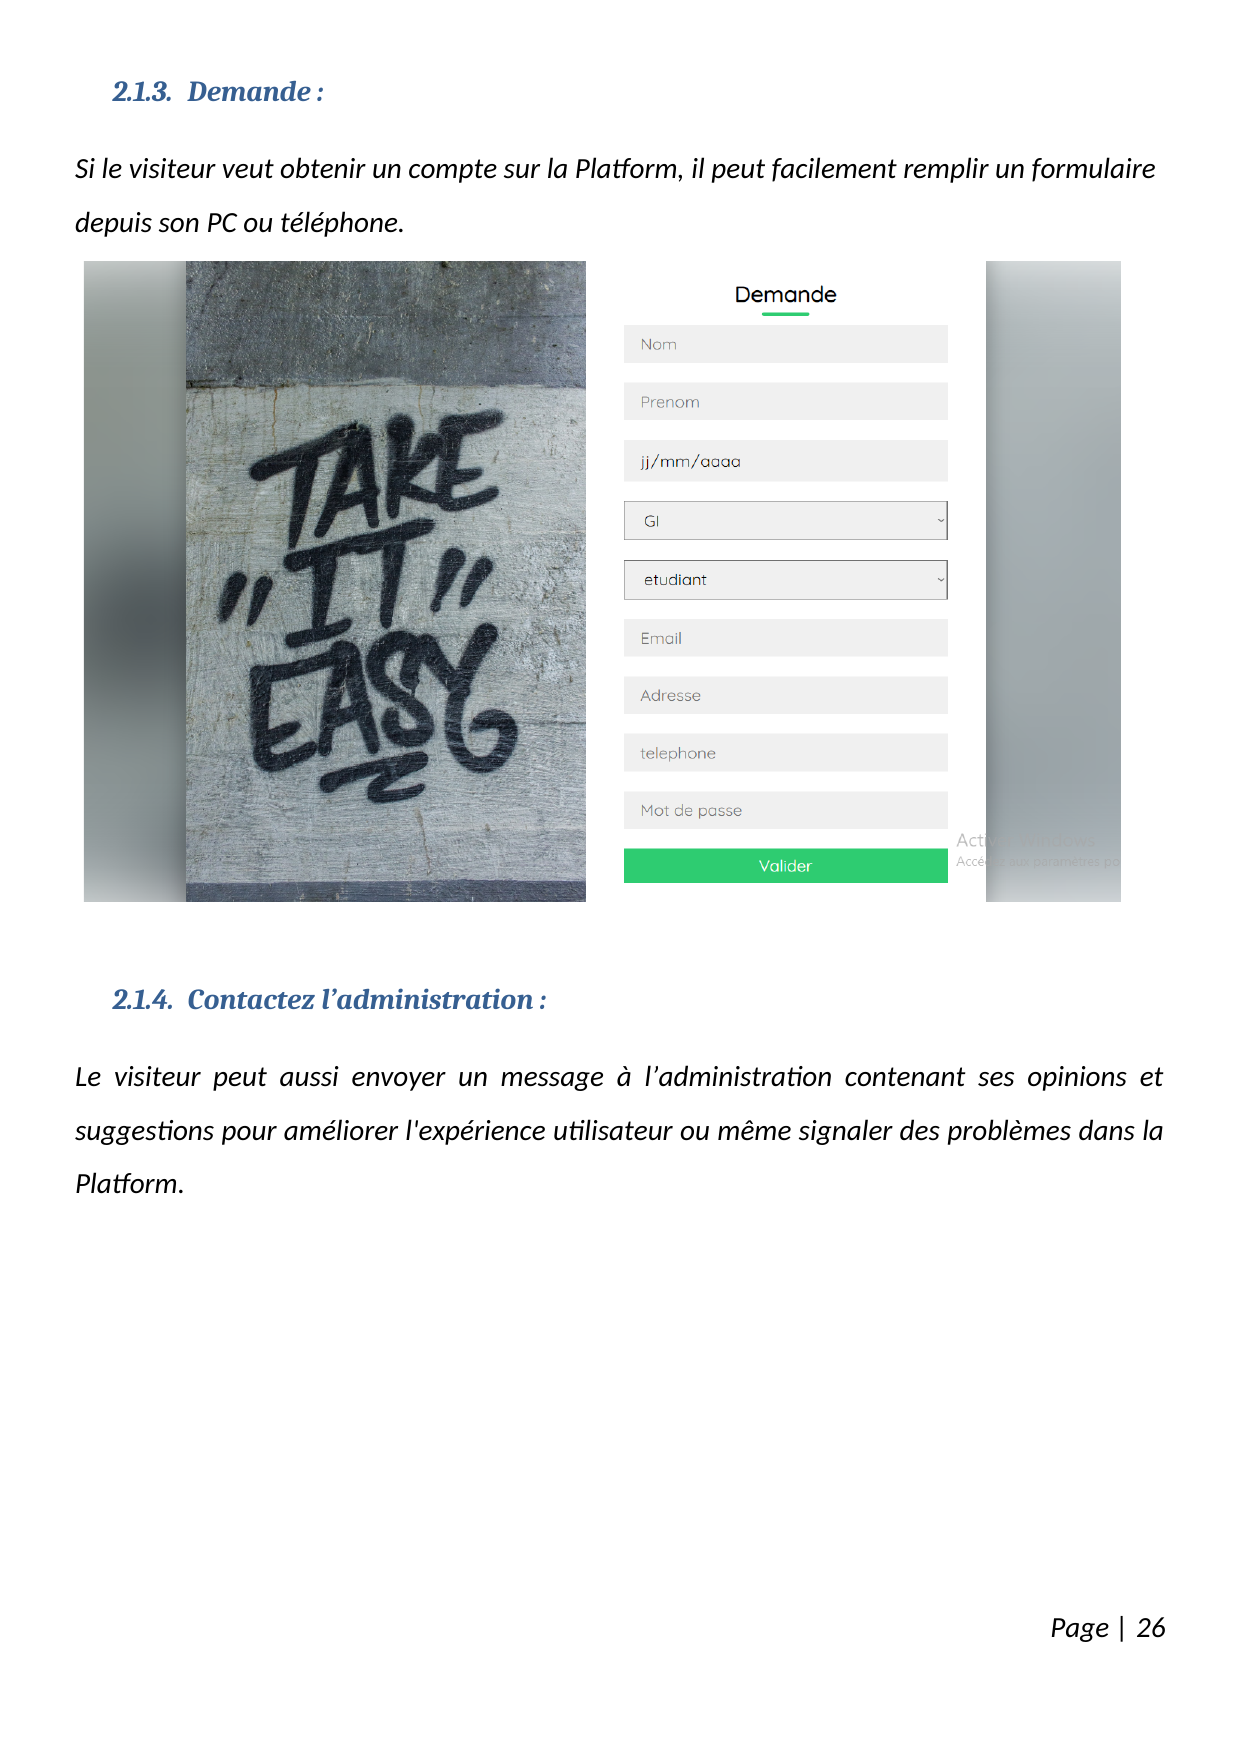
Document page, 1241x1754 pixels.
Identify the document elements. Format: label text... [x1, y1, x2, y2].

text Si le visiteur veut obtenir un compte sur la Platform, il peut facilement remplir un formulaire depuis son PC ou téléphone. [75, 150, 1165, 239]
text Le visiteur peut aussi envoyer un message à l’administration contenant ses opinions et suggestions pour améliorer l'expérience utilisateur ou même signaler des problèmes dans la Platform. [75, 1058, 1165, 1201]
subtitle Demande : [112, 75, 1165, 108]
subtitle Contactez l’administration : [112, 983, 1165, 1017]
picture [83, 261, 1122, 902]
